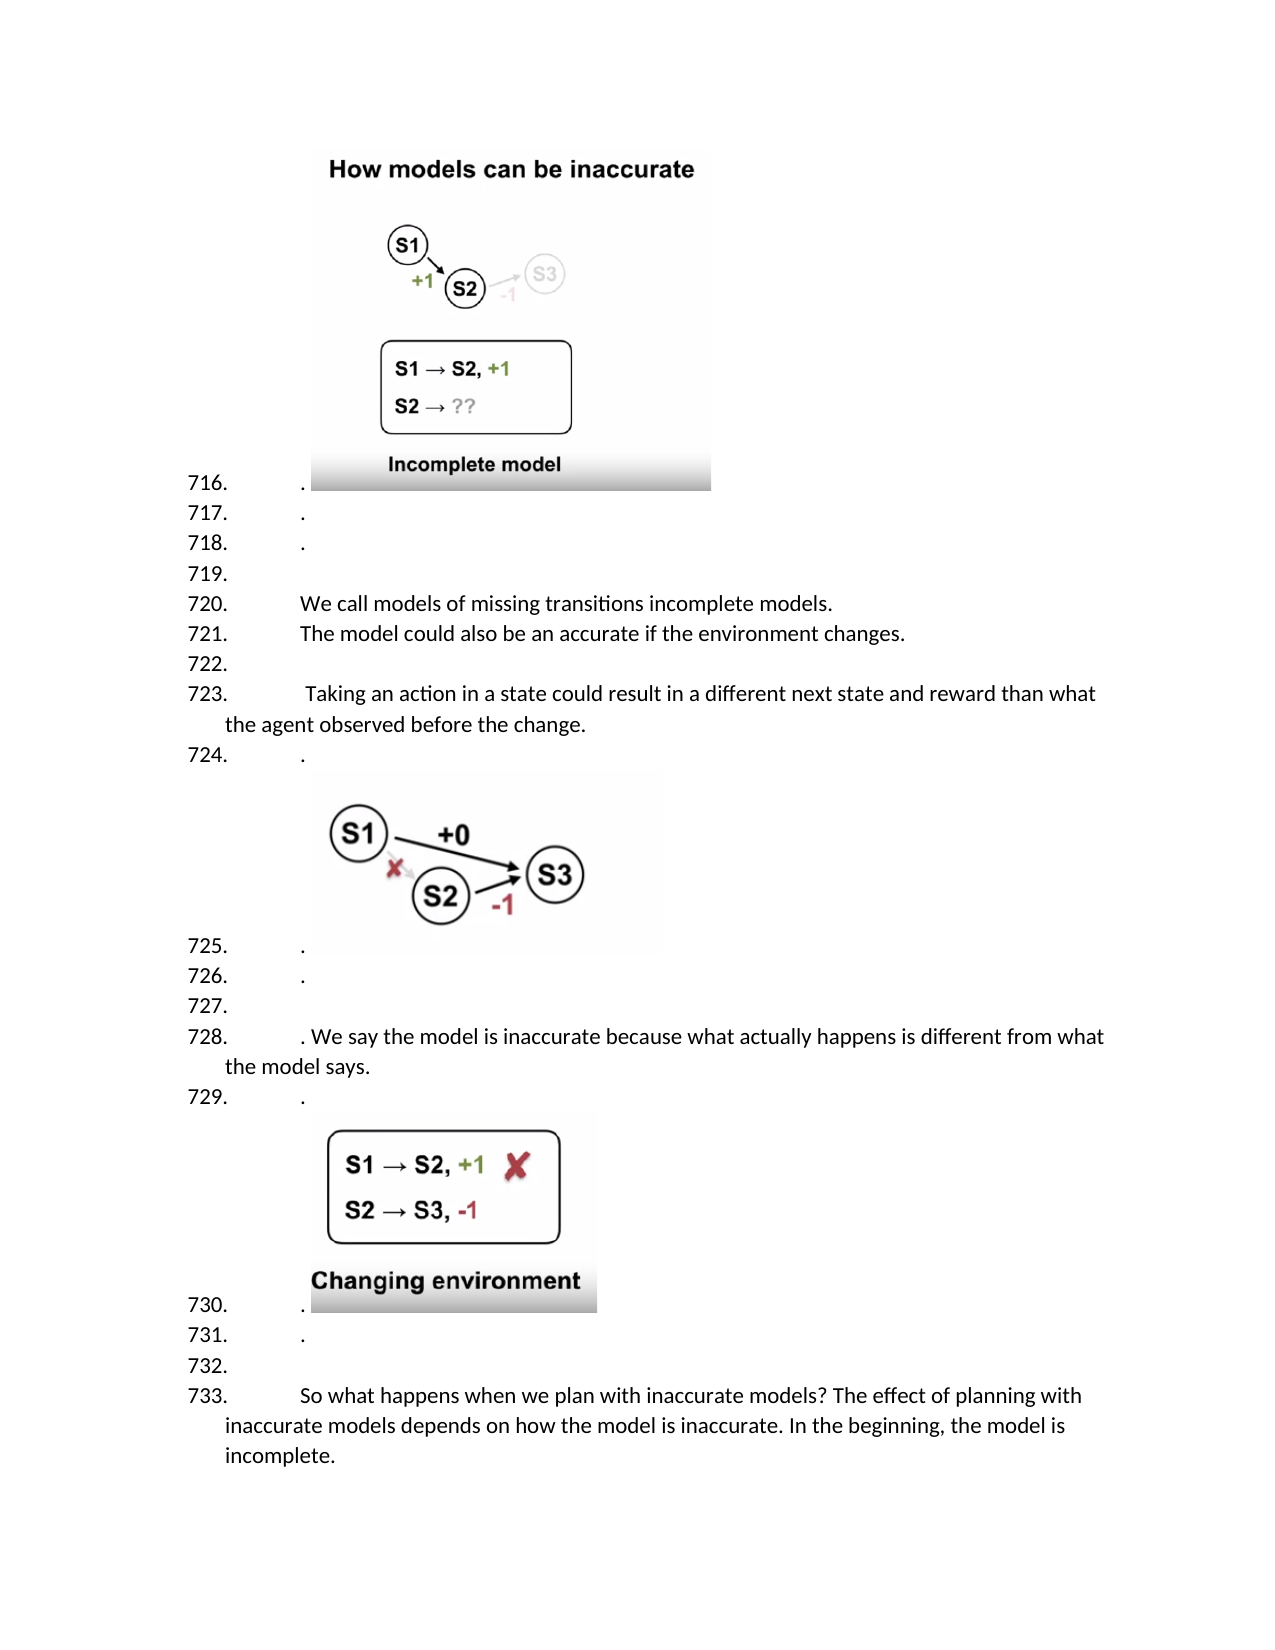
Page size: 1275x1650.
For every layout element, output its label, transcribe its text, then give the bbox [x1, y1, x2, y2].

list . [187, 528, 1125, 557]
list The model could also be an accurate if the environment changes. [187, 619, 1125, 647]
list . [187, 1321, 1125, 1349]
list So what happens when we plan with inaccurate models? The effect of planning with inaccurate models depends on how the model is inaccurate. In the beginning, the model is incomplete. [187, 1381, 1125, 1469]
list Taking an action in a state could result in a different next state and reward than what the agent observed before the change. [187, 679, 1125, 738]
list . [187, 498, 1125, 526]
list . [187, 740, 1125, 768]
list We call models of missing transitions incomplete models. [187, 589, 1125, 617]
picture [311, 150, 712, 491]
list . We say the model is inaccurate because what actually happens is different from what the model says. [187, 1022, 1125, 1080]
picture [311, 770, 663, 954]
list . [187, 961, 1125, 989]
list . [187, 1082, 1125, 1110]
picture [311, 1112, 598, 1313]
